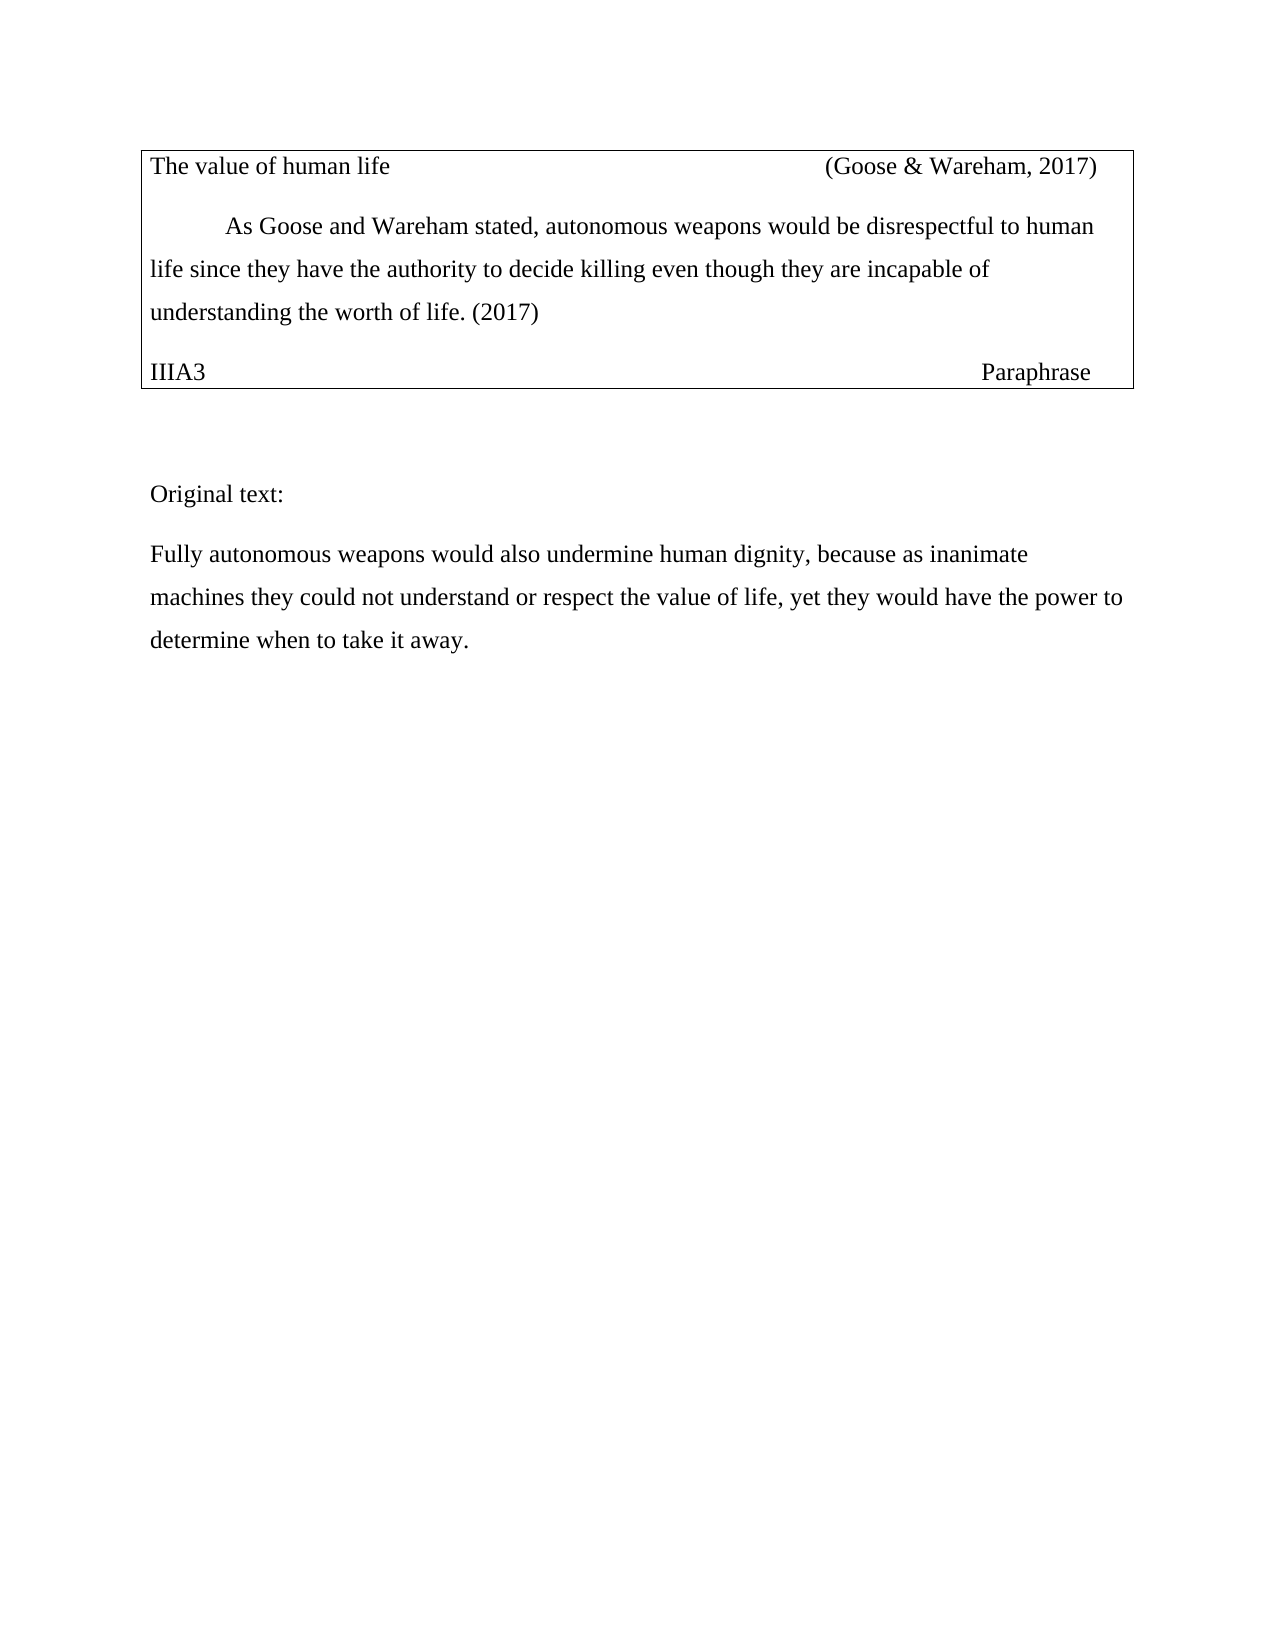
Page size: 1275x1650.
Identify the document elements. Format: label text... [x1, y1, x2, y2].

text IIIA3 Paraphrase [142, 356, 1133, 388]
text Original text: [150, 479, 1125, 508]
text As Goose and Wareham stated, autonomous weapons would be disrespectful to human life since they have the authority to decide killing even though they are incapable of understanding the worth of life. (2017) [142, 210, 1133, 326]
text The value of human life (Goose & Wareham, 2017) [142, 151, 1133, 180]
text Fully autonomous weapons would also undermine human dignity, because as inanimate machines they could not understand or respect the value of life, yet they would have the power to determine when to take it away. [150, 539, 1125, 654]
